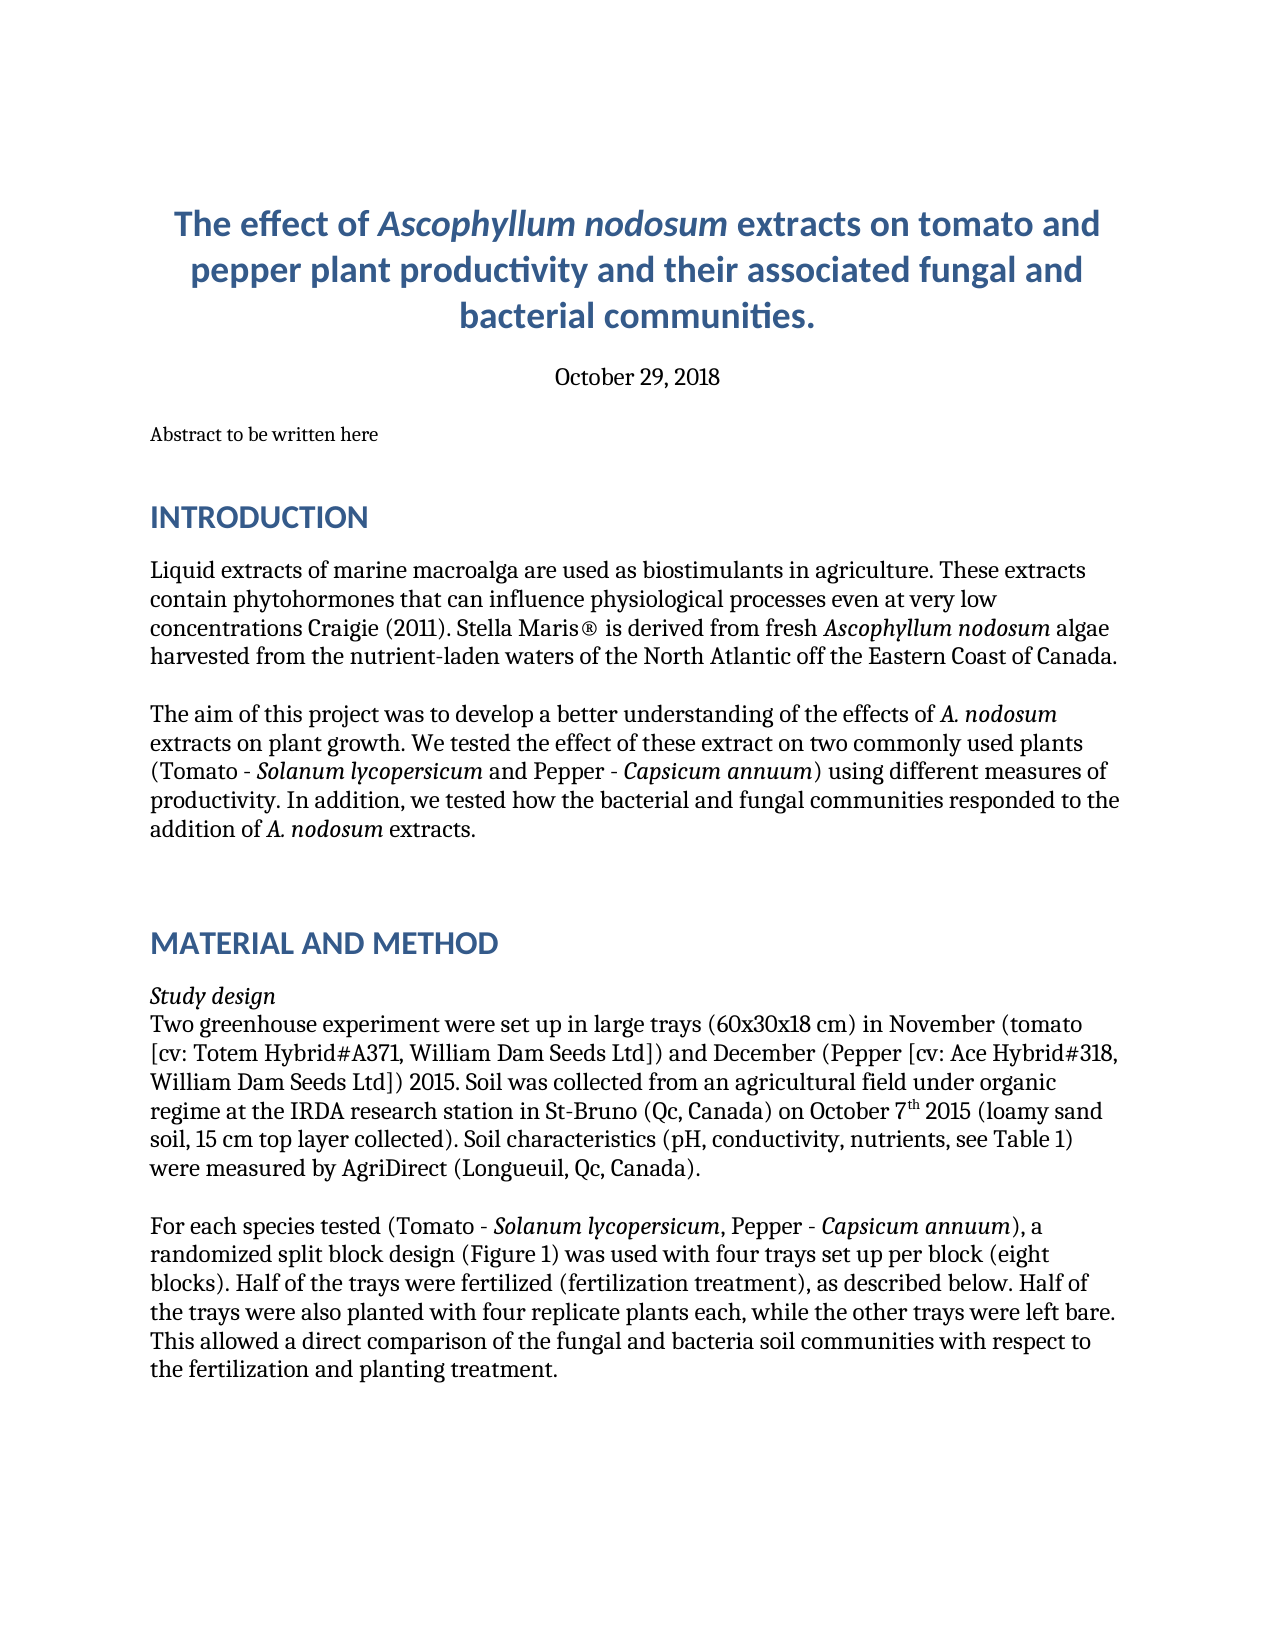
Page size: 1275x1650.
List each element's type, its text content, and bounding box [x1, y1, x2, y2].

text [150, 982, 1125, 1384]
subtitle INTRODUCTION [150, 496, 1125, 537]
title The effect of Ascophyllum nodosum extracts on tomato and pepper plant productivity and their associated fungal and bacterial communities. [150, 200, 1125, 337]
subtitle MATERIAL AND METHOD [150, 922, 1125, 963]
text Abstract to be written here [150, 422, 1125, 446]
text Liquid extracts of marine macroalga are used as biostimulants in agriculture. These extracts contain phytohormones that can influence physiological processes even at very low concentrations Craigie (2011). Stella Maris® is derived from fresh Ascophyllum nodosum algae harvested from the nutrient-laden waters of the North Atlantic off the Eastern Coast of Canada. The aim of this project was to develop a better understanding of the effects of A. nodosum extracts on plant growth. We tested the effect of these extract on two commonly used plants (Tomato - Solanum lycopersicum and Pepper - Capsicum annuum) using different measures of productivity. In addition, we tested how the bacterial and fungal communities responded to the addition of A. nodosum extracts. [150, 556, 1125, 872]
text October 29, 2018 [150, 362, 1125, 391]
